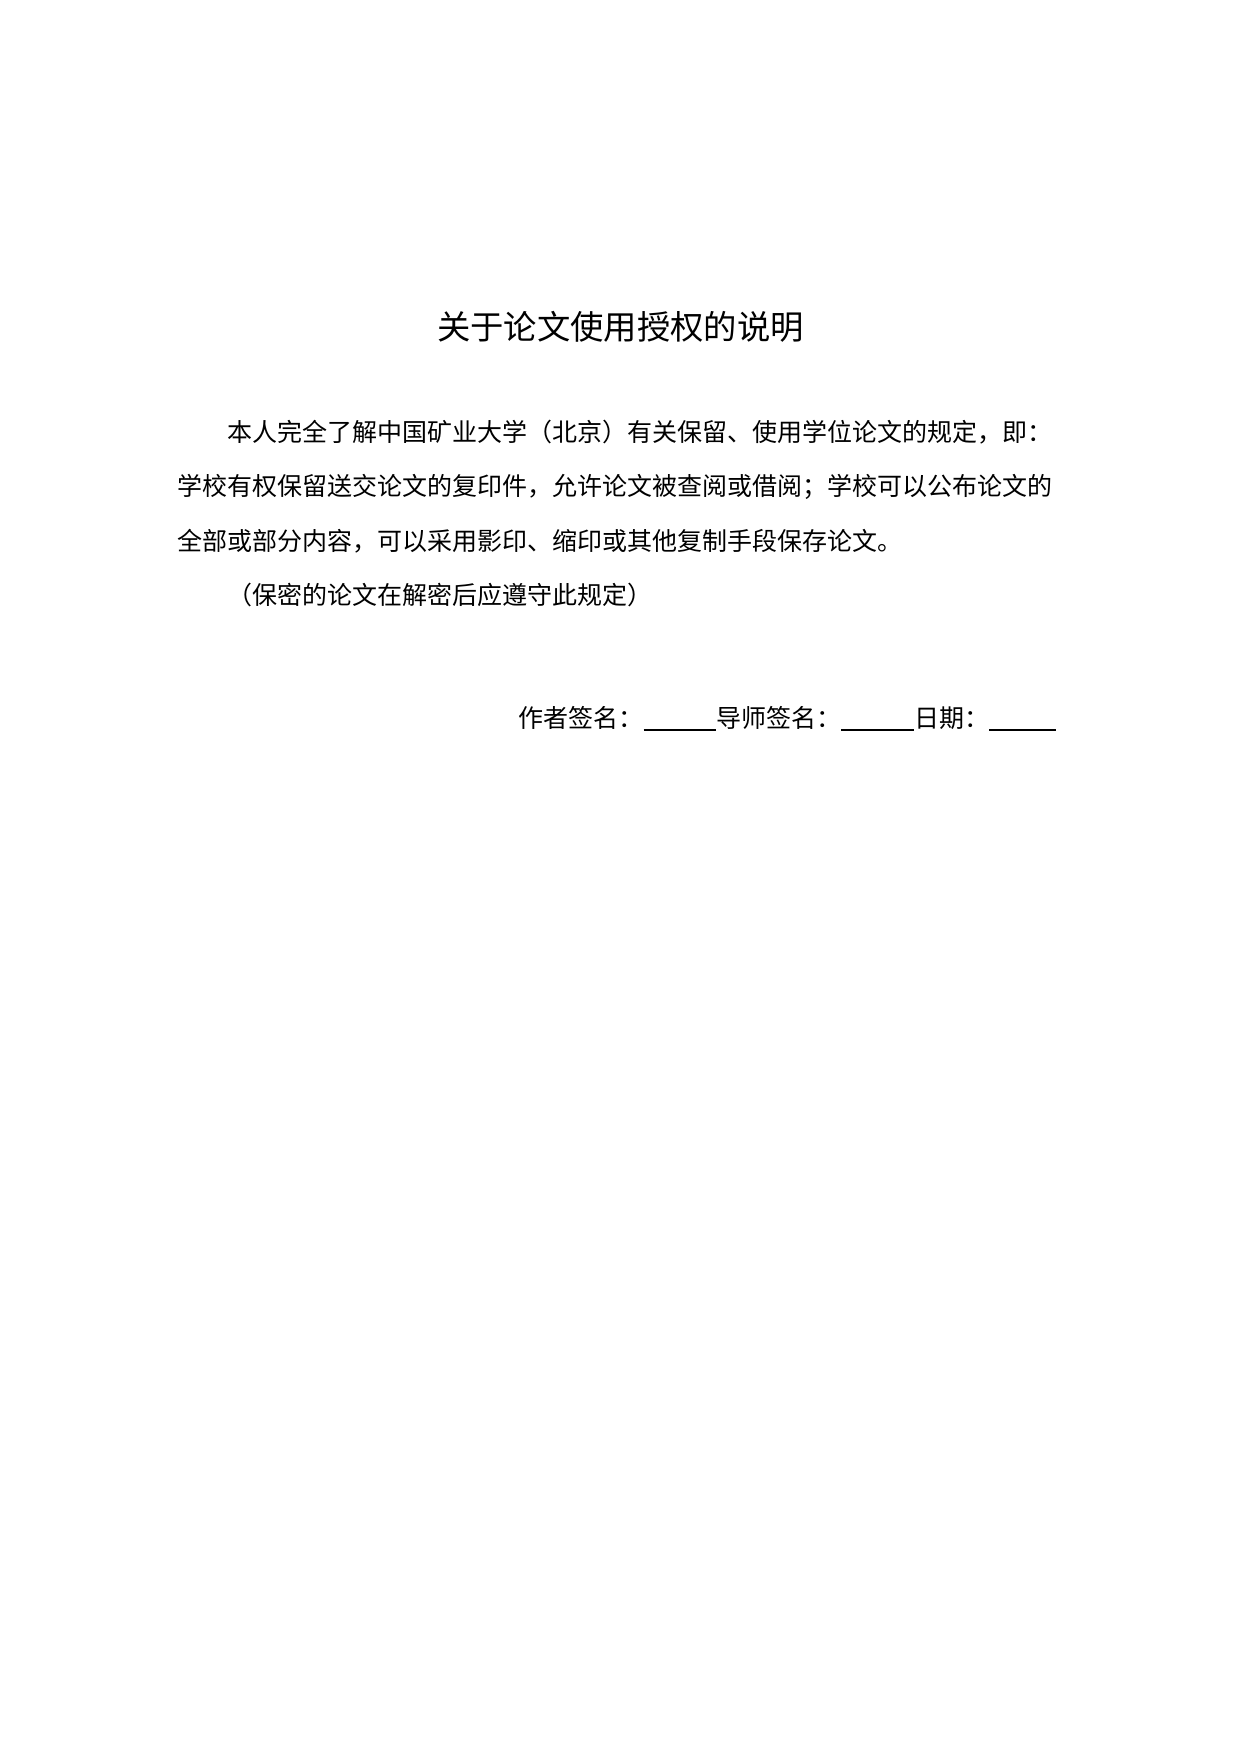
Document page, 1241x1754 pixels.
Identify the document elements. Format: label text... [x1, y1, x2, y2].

text （保密的论文在解密后应遵守此规定） [177, 576, 1063, 612]
text 本人完全了解中国矿业大学（北京）有关保留、使用学位论文的规定，即：学校有权保留送交论文的复印件，允许论文被查阅或借阅；学校可以公布论文的全部或部分内容，可以采用影印、缩印或其他复制手段保存论文。 [177, 412, 1063, 557]
text 作者签名： 导师签名： 日期： . [177, 698, 1063, 734]
text 关于论文使用授权的说明 [177, 301, 1063, 349]
